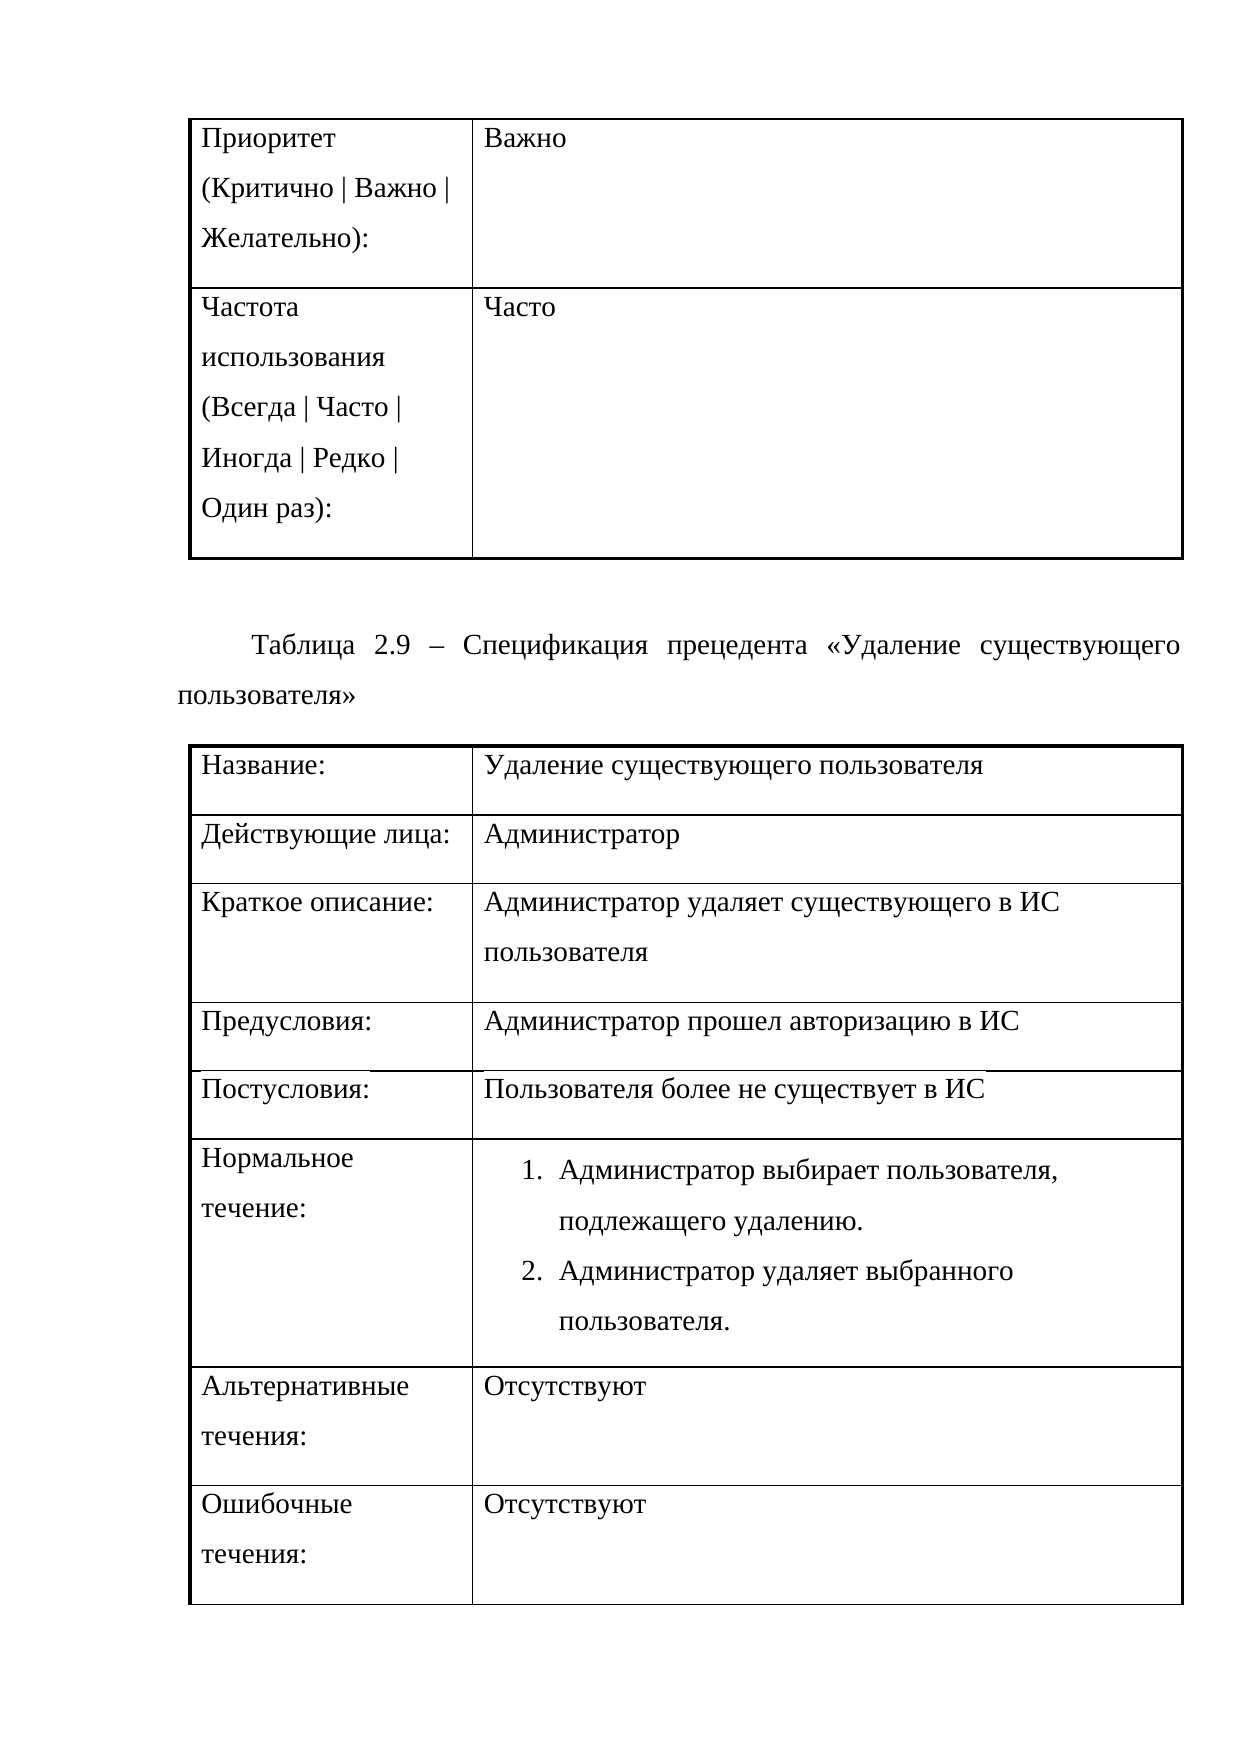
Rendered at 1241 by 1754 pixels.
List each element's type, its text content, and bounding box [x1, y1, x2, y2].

table_cell Частота использования (Всегда | Часто | Иногда | Редко | Один раз): [192, 289, 472, 557]
table_cell Администратор удаляет существующего в ИС пользователя [473, 884, 1181, 1001]
table_cell Администратор [473, 816, 1181, 883]
table_cell Нормальное течение: [192, 1140, 472, 1366]
table_cell Ошибочные течения: [192, 1486, 472, 1603]
table_cell Постусловия: [192, 1072, 472, 1138]
table_cell Важно [473, 120, 1181, 287]
table_cell Отсутствуют [473, 1368, 1181, 1485]
table_header Название: [192, 748, 472, 814]
table_cell Администратор прошел авторизацию в ИС [473, 1003, 1181, 1070]
table_cell Часто [473, 289, 1181, 557]
table_header Удаление существующего пользователя [473, 748, 1181, 814]
text Таблица 2.9 – Спецификация прецедента «Удаление существующего пользователя» [177, 627, 1181, 711]
table_cell Действующие лица: [192, 816, 472, 883]
table_cell Пользователя более не существует в ИС [473, 1072, 1181, 1138]
table_cell Краткое описание: [192, 884, 472, 1001]
table_cell Приоритет (Критично | Важно | Желательно): [192, 120, 472, 287]
table_cell Отсутствуют [473, 1486, 1181, 1603]
table_cell Предусловия: [192, 1003, 472, 1070]
table_cell Альтернативные течения: [192, 1368, 472, 1485]
table_cell Администратор выбирает пользователя, подлежащего удалению. Администратор удаляет выбранного пользователя. [473, 1140, 1181, 1366]
